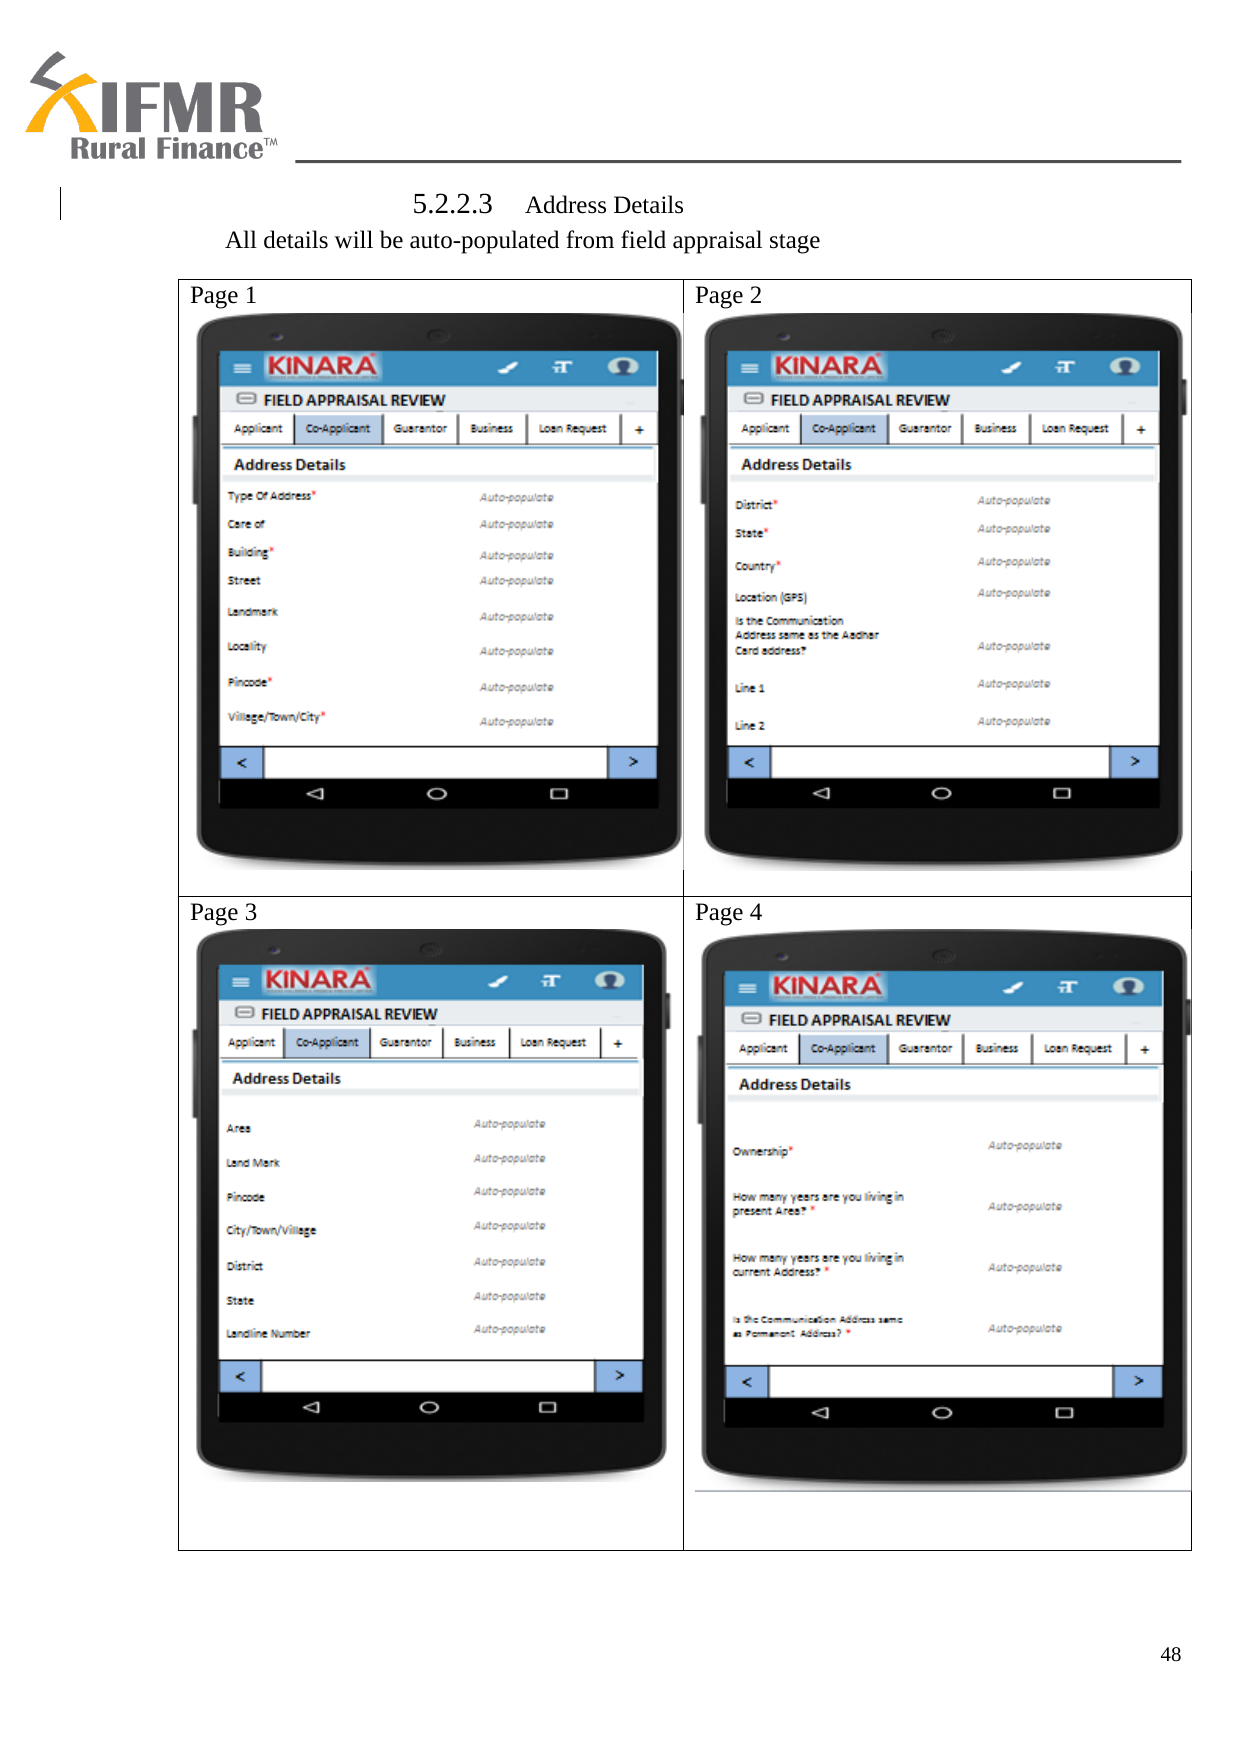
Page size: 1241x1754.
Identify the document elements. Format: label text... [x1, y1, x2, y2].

picture [694, 313, 1192, 871]
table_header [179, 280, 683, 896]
picture [189, 929, 682, 1482]
list All details will be auto-populated from field appraisal stage [150, 225, 1181, 254]
list Address Details [412, 187, 1181, 220]
picture [694, 929, 1192, 1492]
picture [189, 313, 684, 870]
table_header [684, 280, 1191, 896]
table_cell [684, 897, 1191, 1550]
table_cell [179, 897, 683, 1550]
picture [18, 45, 284, 166]
